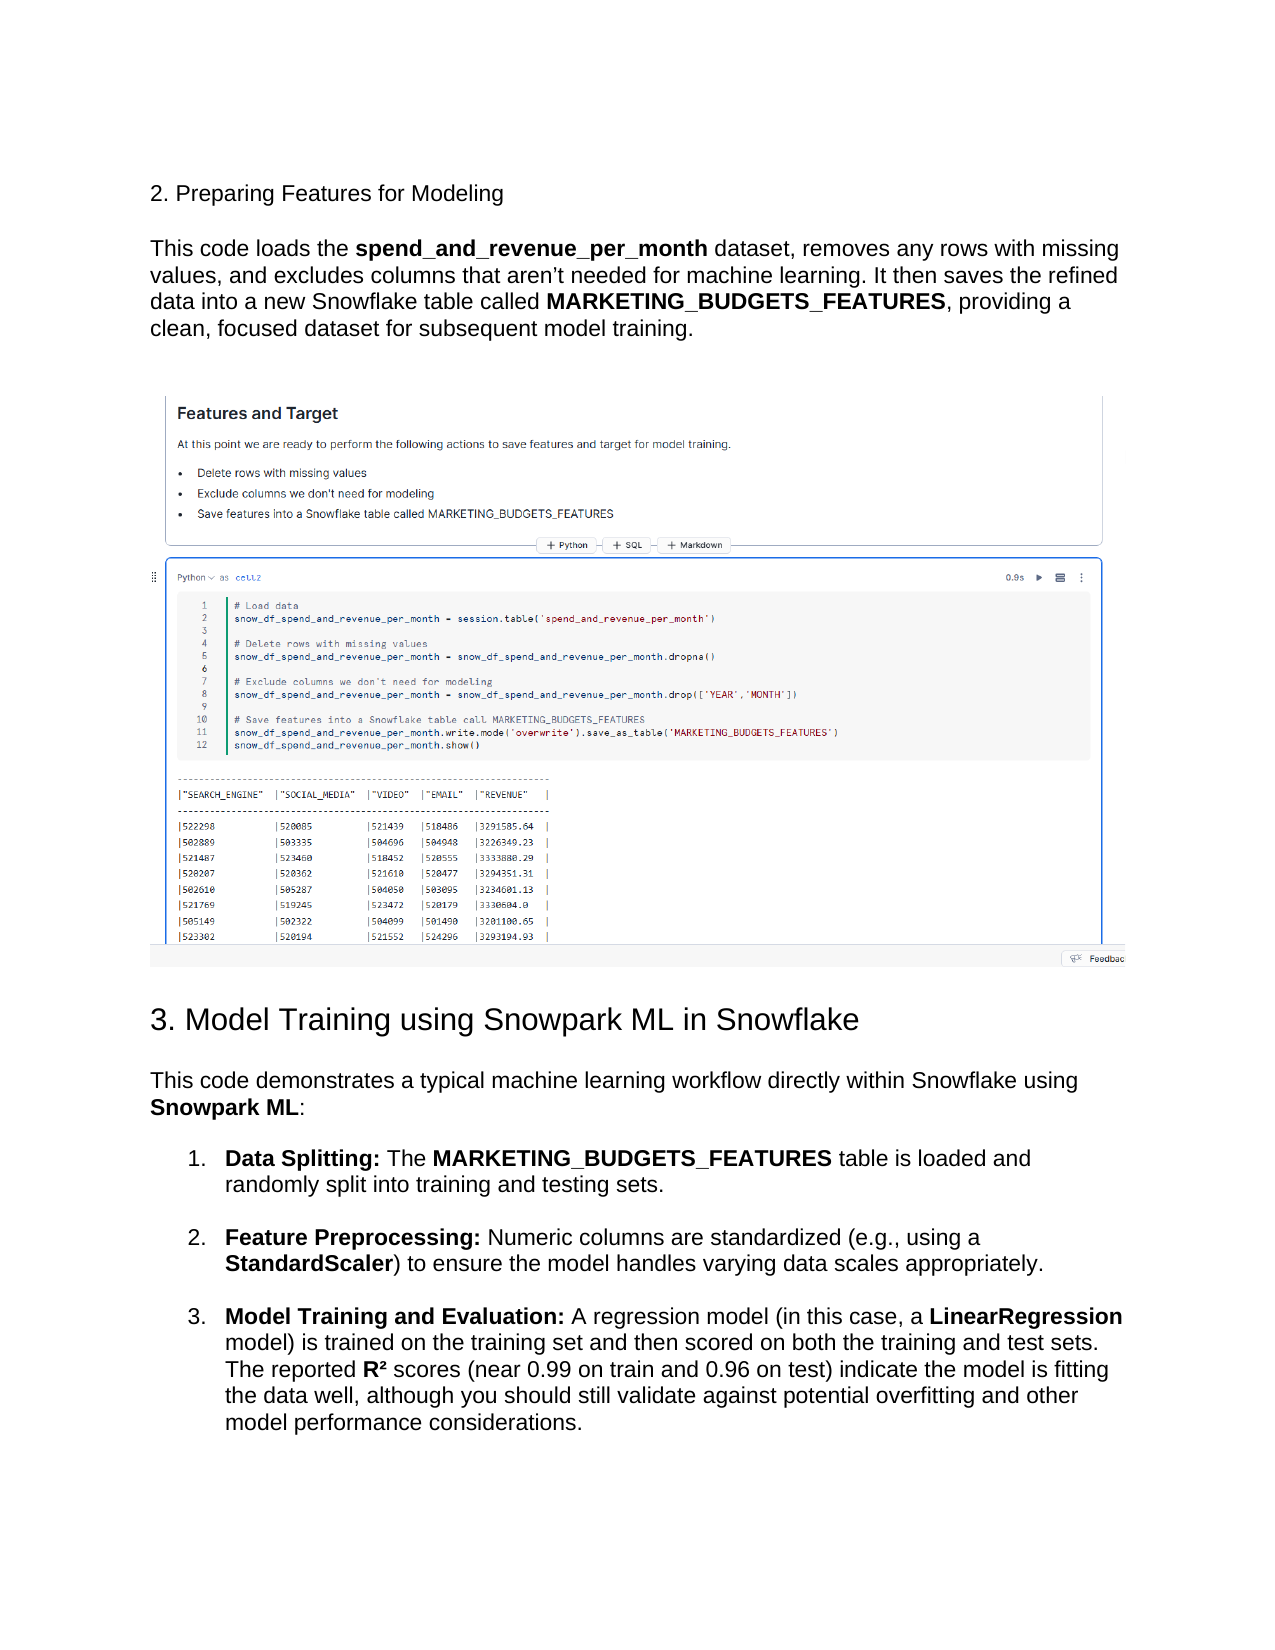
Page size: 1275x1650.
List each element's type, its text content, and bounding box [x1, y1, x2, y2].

subtitle 2. Preparing Features for Modeling [150, 180, 1125, 207]
list Feature Preprocessing: Numeric columns are standardized (e.g., using a StandardScaler) to ensure the model handles varying data scales appropriately. [187, 1224, 1125, 1303]
subtitle 3. Model Training using Snowpark ML in Snowflake [150, 1001, 1125, 1037]
list Model Training and Evaluation: A regression model (in this case, a LinearRegression model) is trained on the training set and then scored on both the training and test sets. The reported R² scores (near 0.99 on train and 0.96 on test) indicate the model is fitting the data well, although you should still validate against potential overfitting and other model performance considerations. [187, 1303, 1125, 1435]
text This code loads the spend_and_revenue_per_month dataset, removes any rows with missing values, and excludes columns that aren’t needed for machine learning. It then saves the refined data into a new Snowflake table called MARKETING_BUDGETS_FEATURES, providing a clean, focused dataset for subsequent model training. [150, 235, 1125, 341]
text This code demonstrates a typical machine learning workflow directly within Snowflake using Snowpark ML: [150, 1067, 1125, 1120]
picture [150, 396, 1125, 967]
list Data Splitting: The MARKETING_BUDGETS_FEATURES table is loaded and randomly split into training and testing sets. [187, 1145, 1125, 1224]
